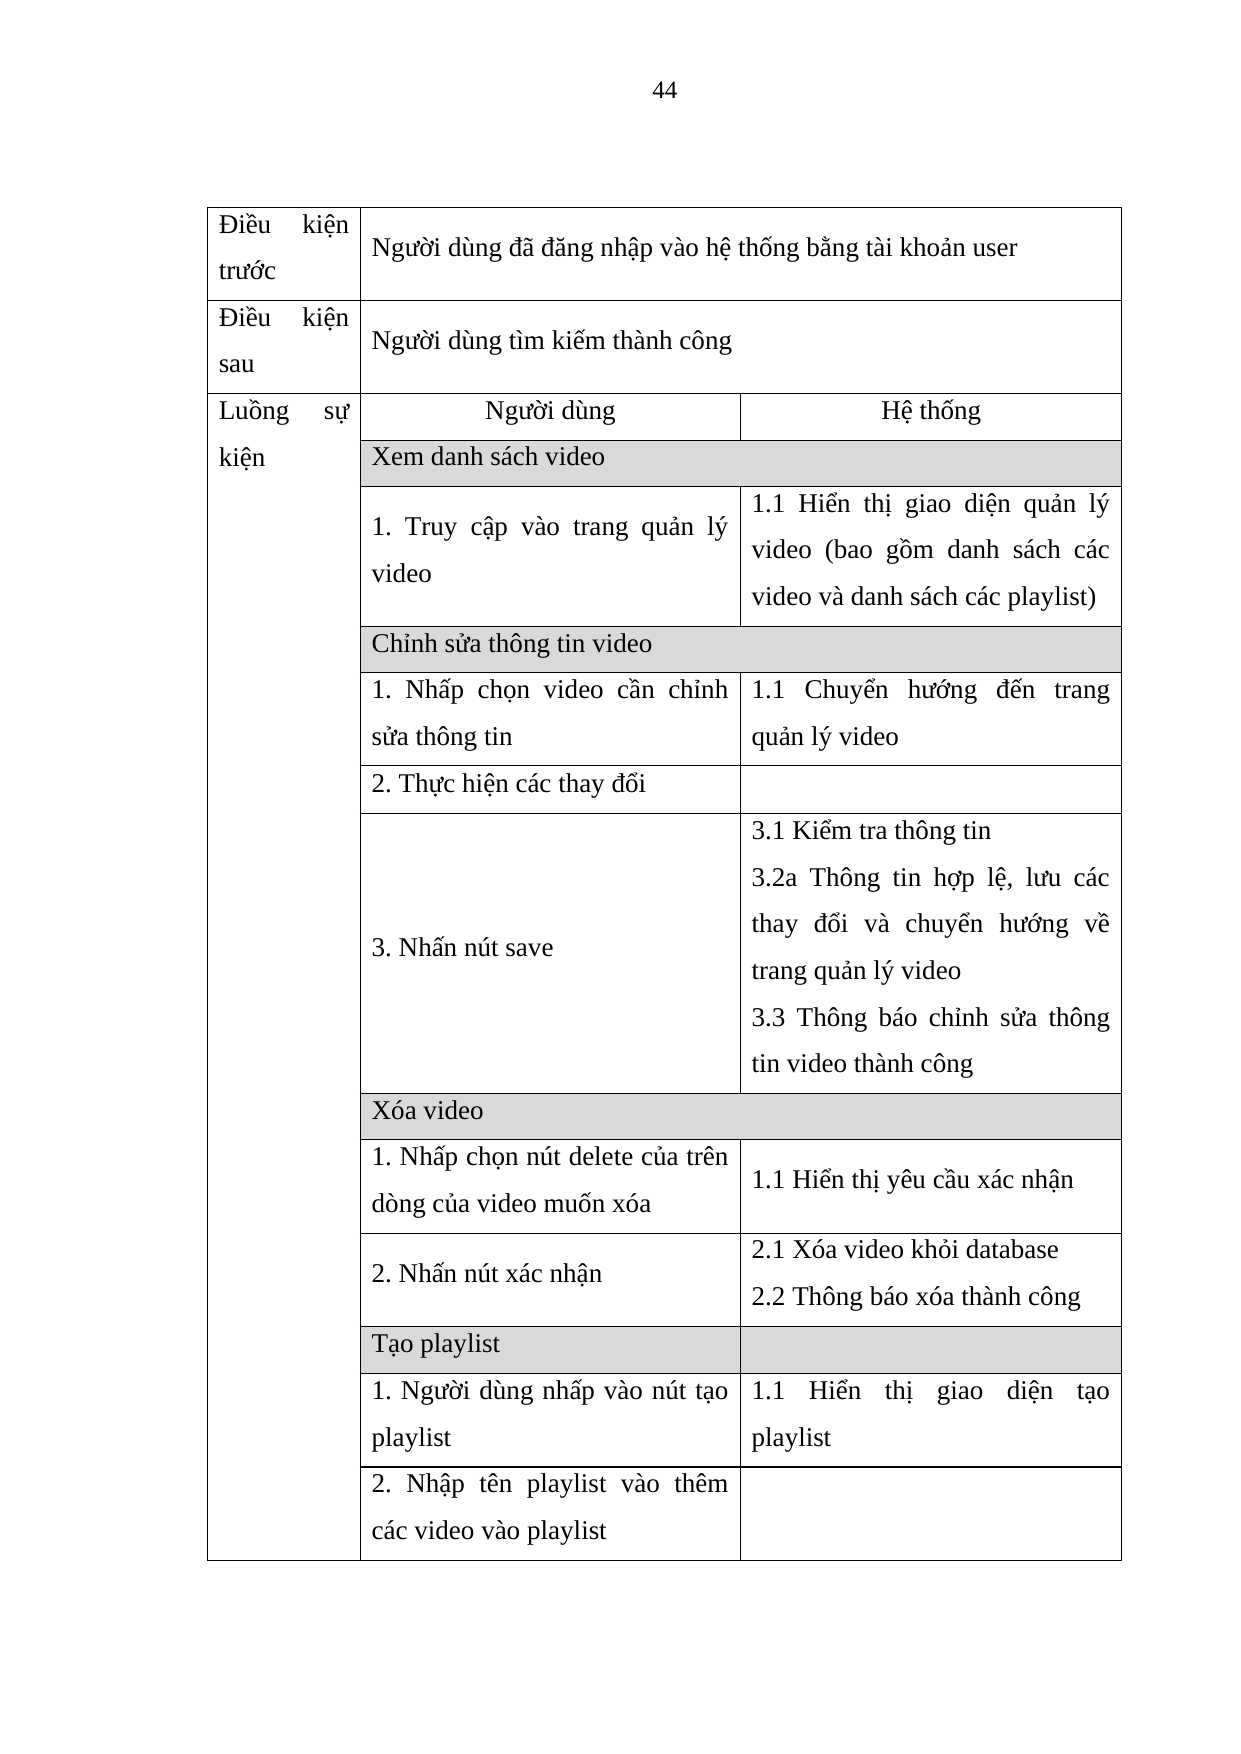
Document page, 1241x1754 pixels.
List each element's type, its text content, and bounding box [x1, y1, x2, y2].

table_cell 3. Nhấn nút save [361, 814, 740, 1093]
table_cell Luồng sự kiện [208, 394, 360, 1559]
table_cell 2. Thực hiện các thay đổi [361, 766, 740, 813]
table_cell Chỉnh sửa thông tin video [361, 627, 1121, 672]
table_cell Người dùng [361, 394, 740, 439]
table_cell Người dùng đã đăng nhập vào hệ thống bằng tài khoản user [361, 208, 1121, 300]
table_cell 1. Truy cập vào trang quản lý video [361, 487, 740, 626]
table_cell 1. Nhấp chọn nút delete của trên dòng của video muốn xóa [361, 1140, 740, 1232]
table_cell 3.1 Kiểm tra thông tin 3.2a Thông tin hợp lệ, lưu các thay đổi và chuyển hướng về trang quản lý video 3.3 Thông báo chỉnh sửa thông tin video thành công [741, 814, 1121, 1093]
table_cell 1.1 Hiển thị giao diện quản lý video (bao gồm danh sách các video và danh sách các playlist) [741, 487, 1121, 626]
table_cell [741, 1327, 1121, 1373]
table_cell Người dùng tìm kiếm thành công [361, 301, 1121, 393]
table_cell 2. Nhấn nút xác nhận [361, 1234, 740, 1326]
table_cell [741, 766, 1121, 813]
table_cell Xóa video [361, 1094, 1121, 1139]
table_cell 2. Nhập tên playlist vào thêm các video vào playlist [361, 1468, 740, 1559]
table_cell Tạo playlist [361, 1327, 740, 1373]
table_cell 1. Nhấp chọn video cần chỉnh sửa thông tin [361, 673, 740, 765]
table_cell Điều kiện trước [208, 208, 360, 300]
table_cell 1.1 Chuyển hướng đến trang quản lý video [741, 673, 1121, 765]
table_cell Hệ thống [741, 394, 1121, 439]
table_cell Điều kiện sau [208, 301, 360, 393]
table_cell Xem danh sách video [361, 441, 1121, 486]
table_cell 1.1 Hiển thị giao diện tạo playlist [741, 1374, 1121, 1466]
table_cell 1. Người dùng nhấp vào nút tạo playlist [361, 1374, 740, 1466]
table_cell 2.1 Xóa video khỏi database 2.2 Thông báo xóa thành công [741, 1234, 1121, 1326]
table_cell [741, 1468, 1121, 1559]
table_cell 1.1 Hiển thị yêu cầu xác nhận [741, 1140, 1121, 1232]
